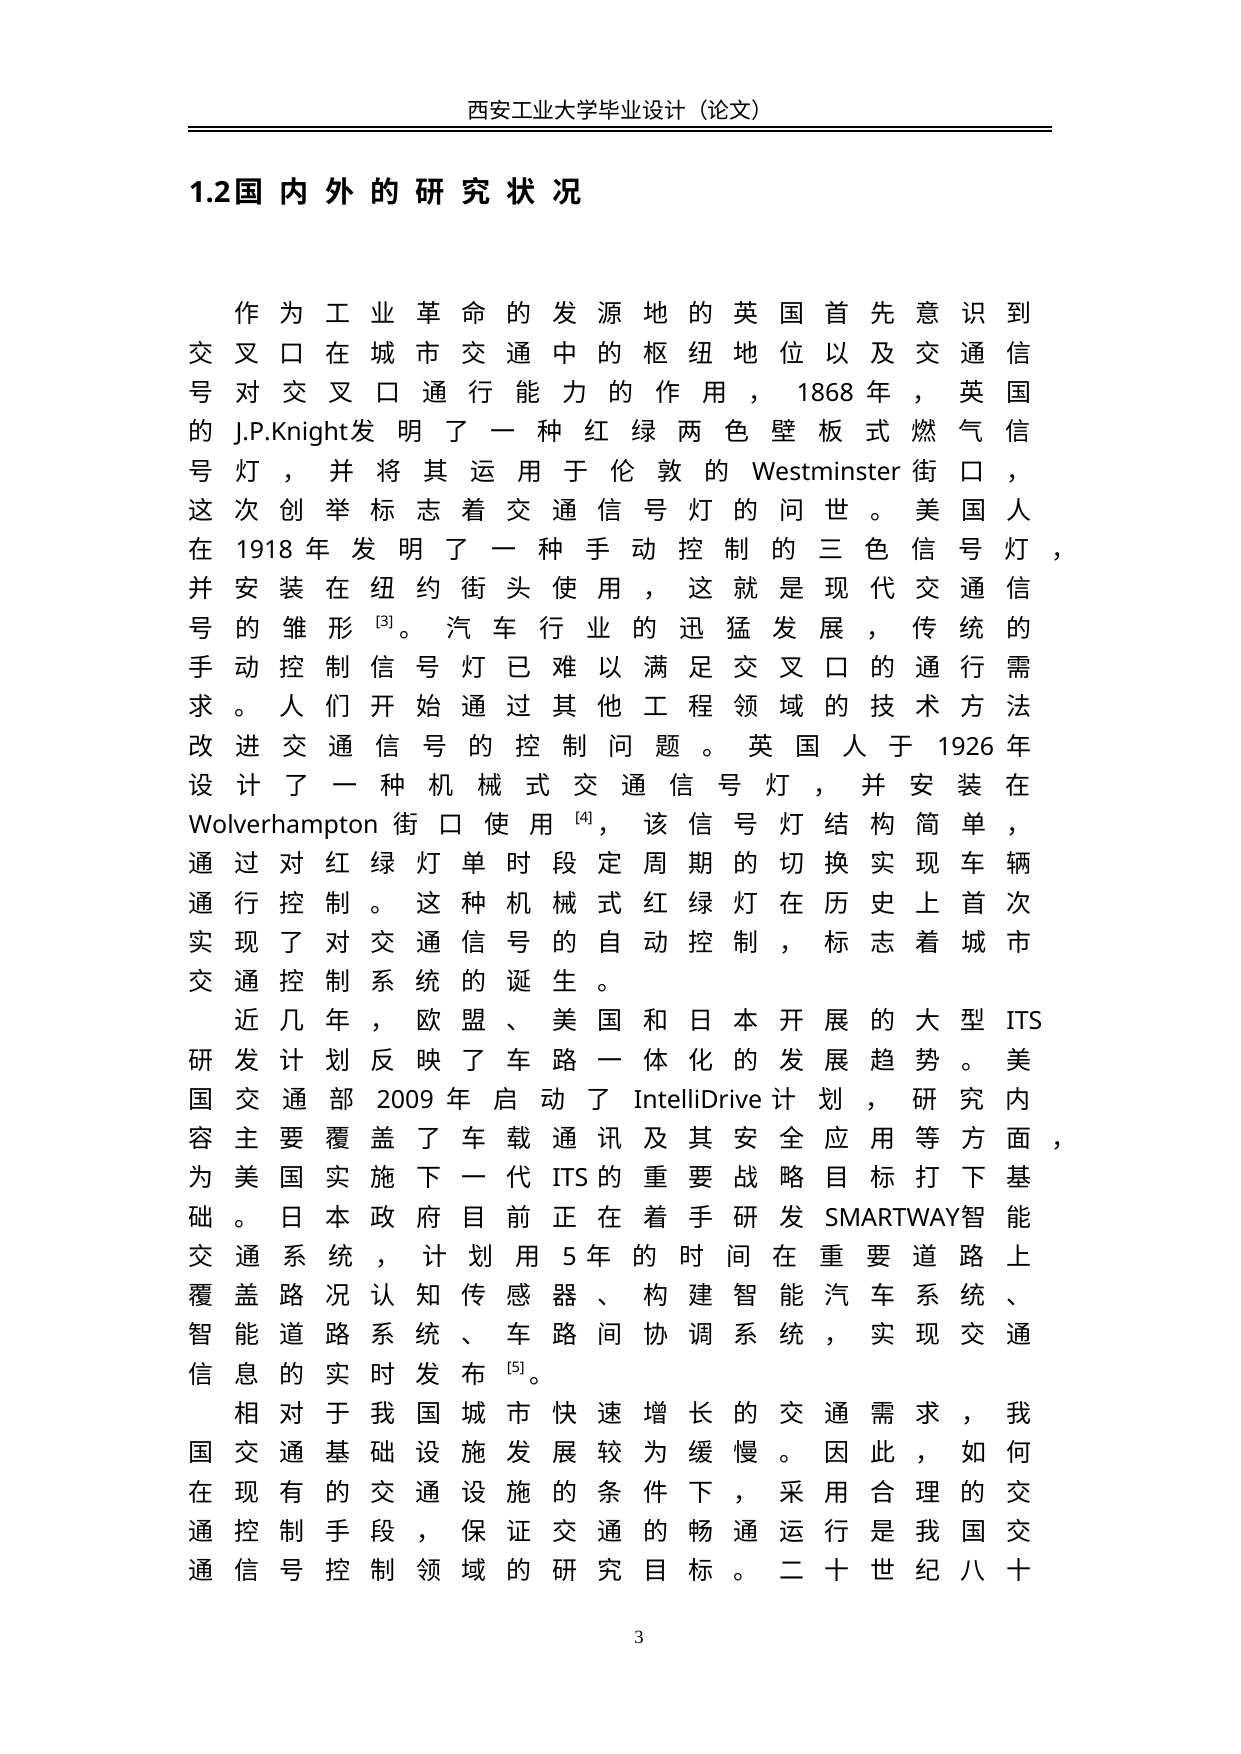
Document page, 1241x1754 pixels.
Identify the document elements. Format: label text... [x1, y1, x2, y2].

text 1.2国内外的研究状况 [189, 150, 1052, 229]
text 作为工业革命的发源地的英国首先意识到交叉口在城市交通中的枢纽地位以及交通信号对交叉口通行能力的作用，1868年，英国的J.P.Knight发明了一种红绿两色壁板式燃气信号灯，并将其运用于伦敦的Westminster街口，这次创举标志着交通信号灯的问世。美国人在1918年发明了一种手动控制的三色信号灯，并安装在纽约街头使用，这就是现代交通信号的雏形[3]。汽车行业的迅猛发展，传统的手动控制信号灯已难以满足交叉口的通行需求。人们开始通过其他工程领域的技术方法改进交通信号的控制问题。英国人于1926年设计了一种机械式交通信号灯，并安装在Wolverhampton街口使用[4]，该信号灯结构简单，通过对红绿灯单时段定周期的切换实现车辆通行控制。这种机械式红绿灯在历史上首次实现了对交通信号的自动控制，标志着城市交通控制系统的诞生。 [189, 292, 1052, 999]
text 近几年，欧盟、美国和日本开展的大型ITS研发计划反映了车路一体化的发展趋势。美国交通部2009年启动了IntelliDrive计划，研究内容主要覆盖了车载通讯及其安全应用等方面，为美国实施下一代ITS的重要战略目标打下基础。日本政府目前正在着手研发SMARTWAY智能交通系统，计划用5年的时间在重要道路上覆盖路况认知传感器、构建智能汽车系统、智能道路系统、车路间协调系统，实现交通信息的实时发布[5]。 [189, 999, 1052, 1392]
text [189, 1392, 1052, 1588]
